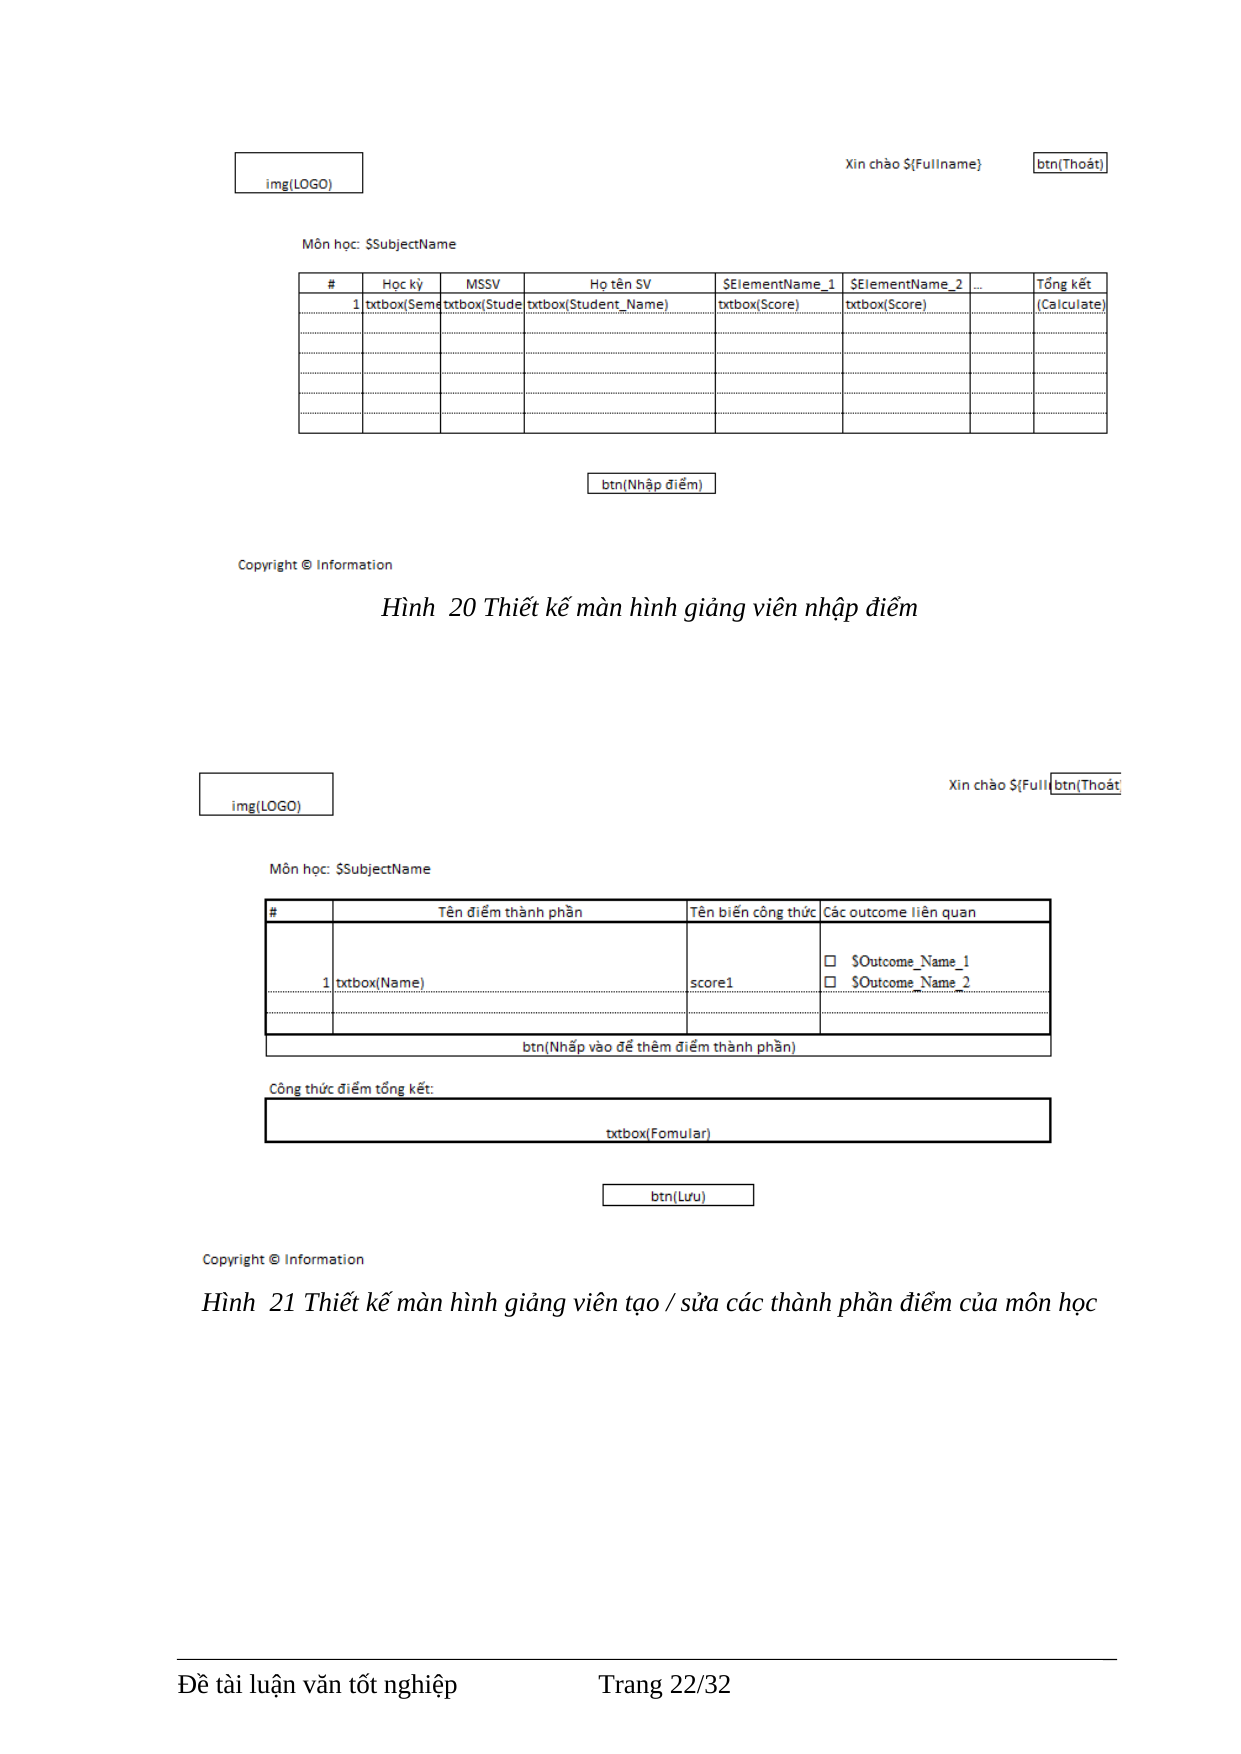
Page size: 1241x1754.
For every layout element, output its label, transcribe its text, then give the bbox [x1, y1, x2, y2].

text Hình 21 Thiết kế màn hình giảng viên tạo / sửa các thành phần điểm của môn học [177, 1286, 1122, 1318]
text Hình 20 Thiết kế màn hình giảng viên nhập điểm [177, 591, 1122, 623]
picture [177, 743, 1122, 1268]
picture [177, 118, 1123, 573]
